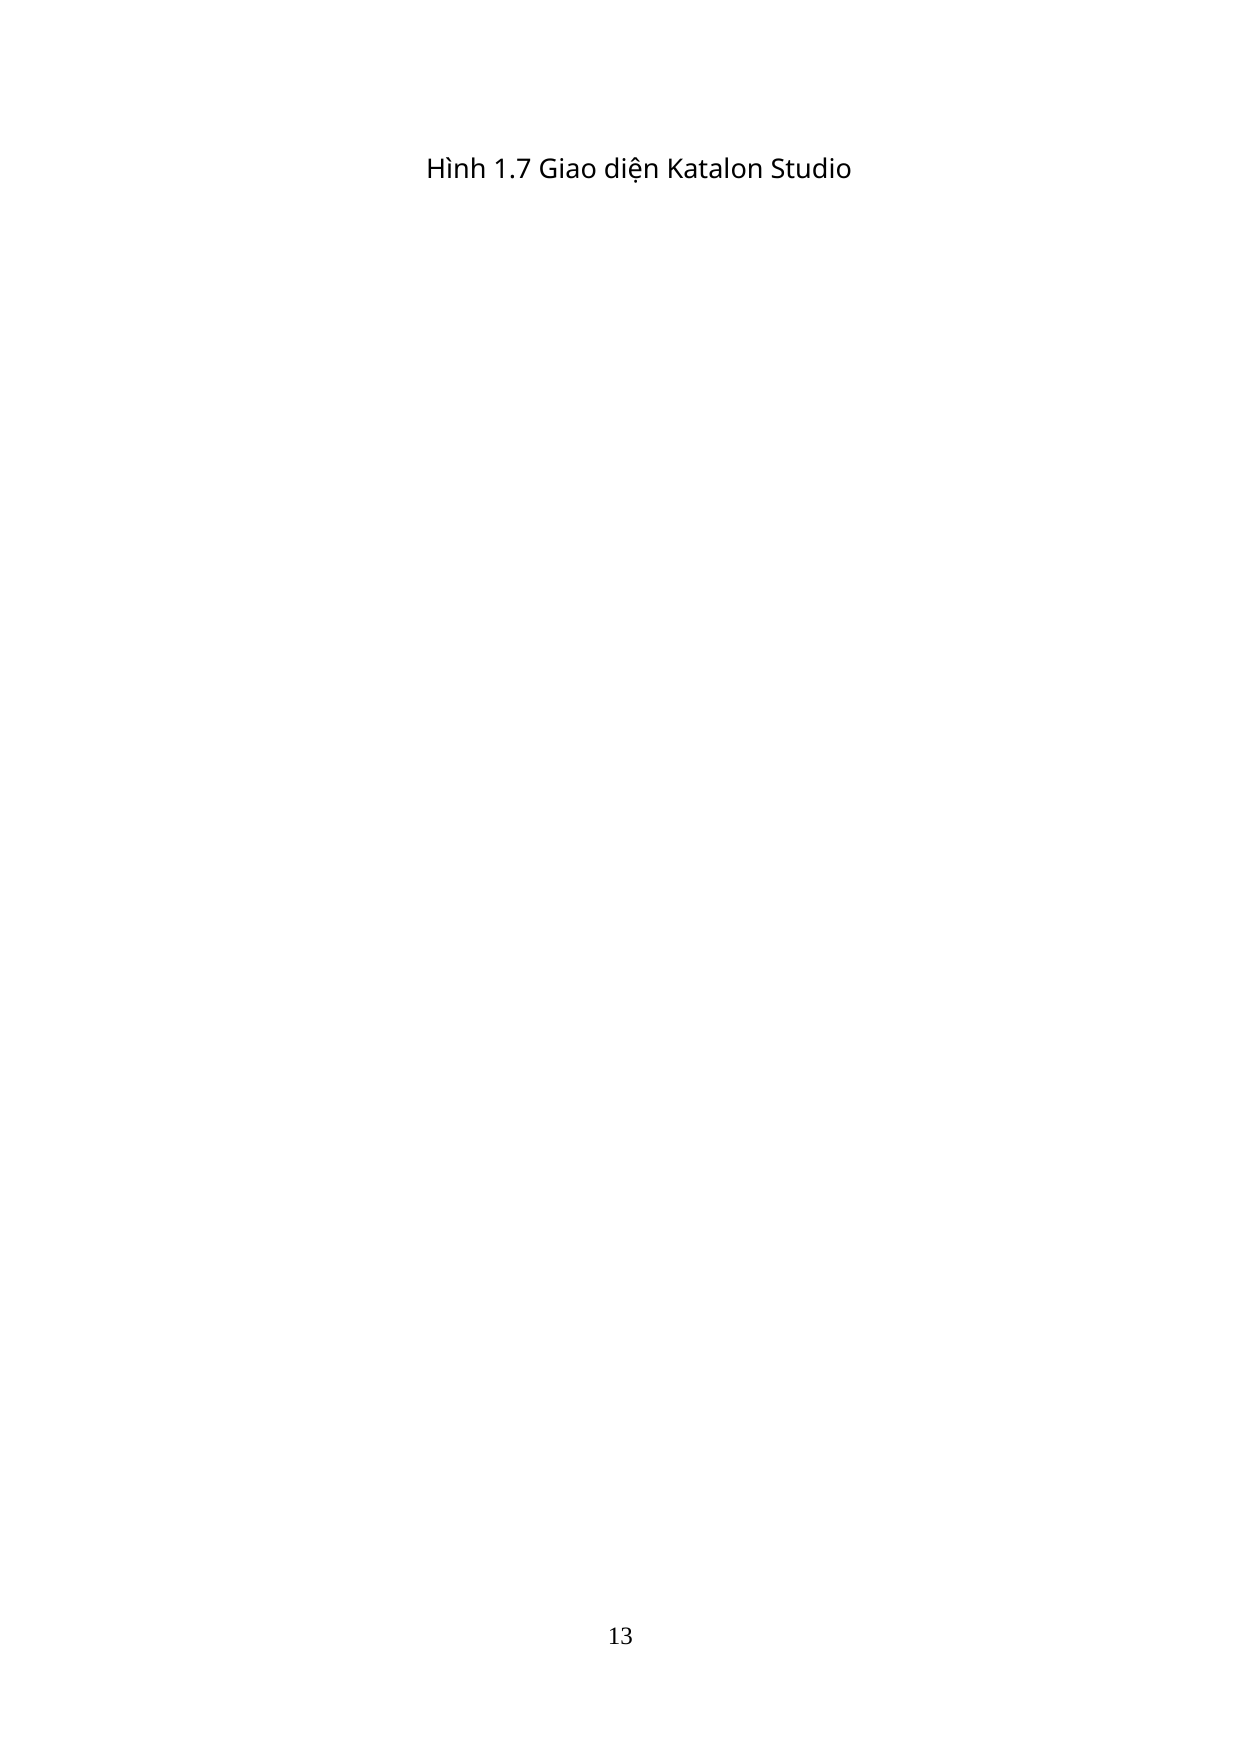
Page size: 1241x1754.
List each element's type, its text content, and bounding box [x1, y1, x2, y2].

subtitle Hình 1.7 Giao diện Katalon Studio [150, 150, 1090, 187]
